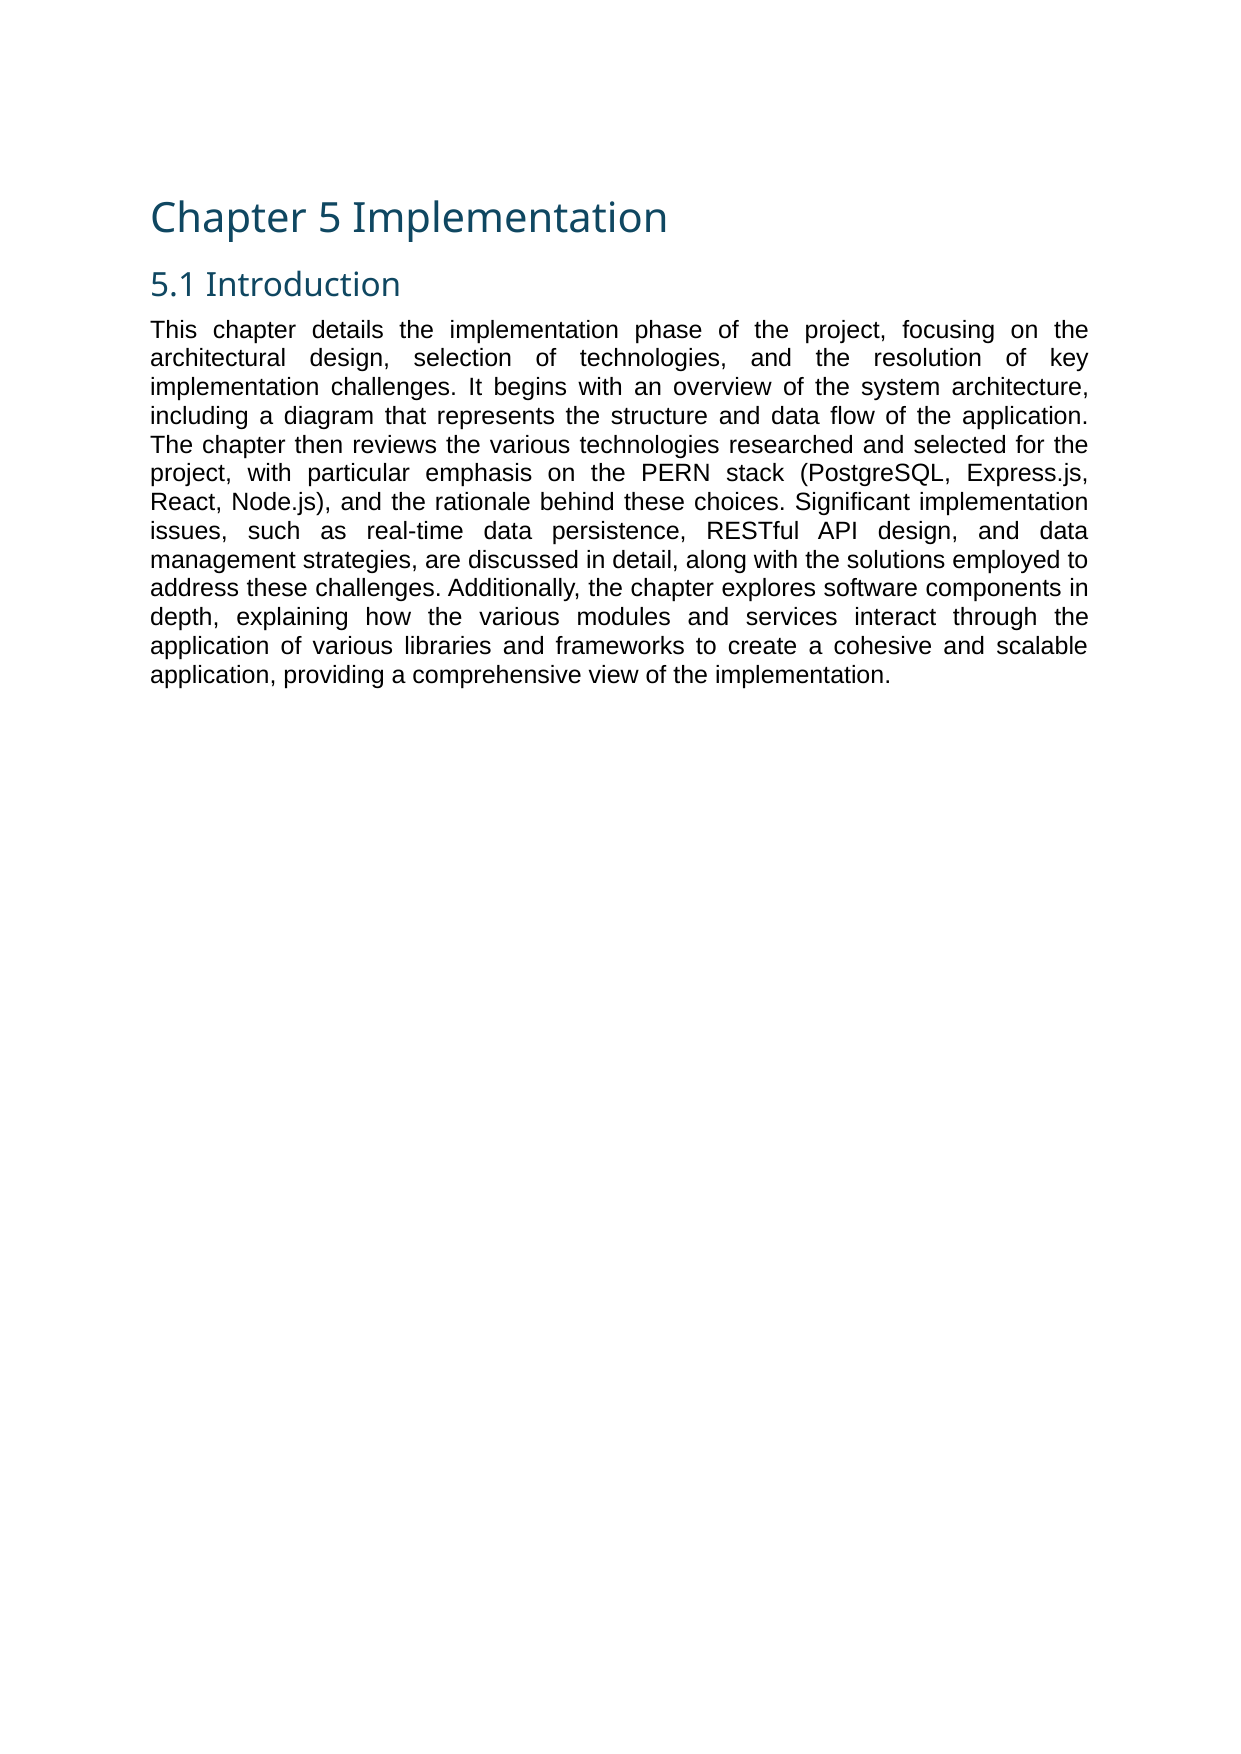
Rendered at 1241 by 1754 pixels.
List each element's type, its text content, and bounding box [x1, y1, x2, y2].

subtitle Chapter 5 Implementation [150, 187, 1090, 244]
text This chapter details the implementation phase of the project, focusing on the architectural design, selection of technologies, and the resolution of key implementation challenges. It begins with an overview of the system architecture, including a diagram that represents the structure and data flow of the application. The chapter then reviews the various technologies researched and selected for the project, with particular emphasis on the PERN stack (PostgreSQL, Express.js, React, Node.js), and the rationale behind these choices. Significant implementation issues, such as real-time data persistence, RESTful API design, and data management strategies, are discussed in detail, along with the solutions employed to address these challenges. Additionally, the chapter explores software components in depth, explaining how the various modules and services interact through the application of various libraries and frameworks to create a cohesive and scalable application, providing a comprehensive view of the implementation. [150, 315, 1090, 688]
subtitle 5.1 Introduction [150, 261, 1090, 306]
